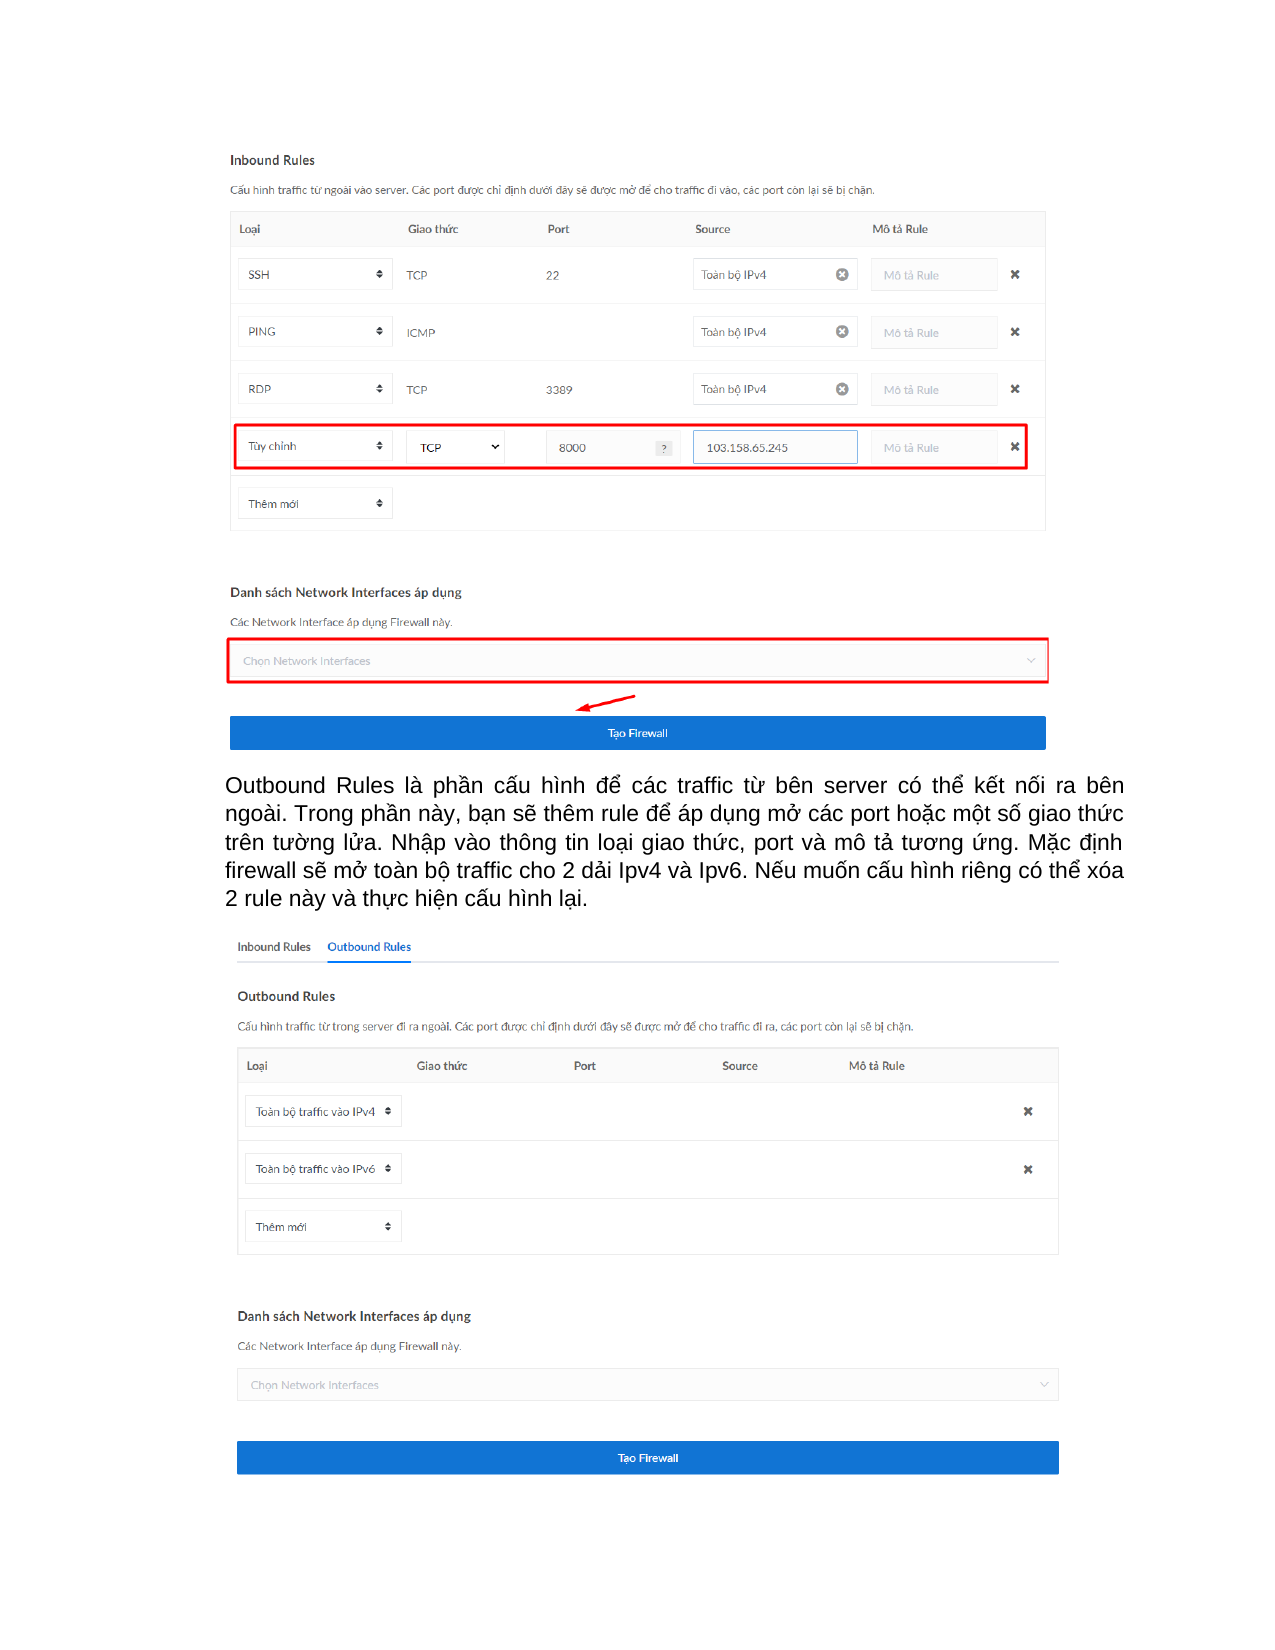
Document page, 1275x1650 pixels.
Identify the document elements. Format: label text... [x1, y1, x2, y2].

text Outbound Rules là phần cấu hình để các traffic từ bên server có thể kết nối ra bên ngoài. Trong phần này, bạn sẽ thêm rule để áp dụng mở các port hoặc một số giao thức trên tường lửa. Nhập vào thông tin loại giao thức, port và mô tả tương ứng. Mặc định firewall sẽ mở toàn bộ traffic cho 2 dải Ipv4 và Ipv6. Nếu muốn cấu hình riêng có thể xóa 2 rule này và thực hiện cấu hình lại. [225, 772, 1125, 912]
picture [225, 150, 1049, 753]
picture [225, 930, 1066, 1483]
